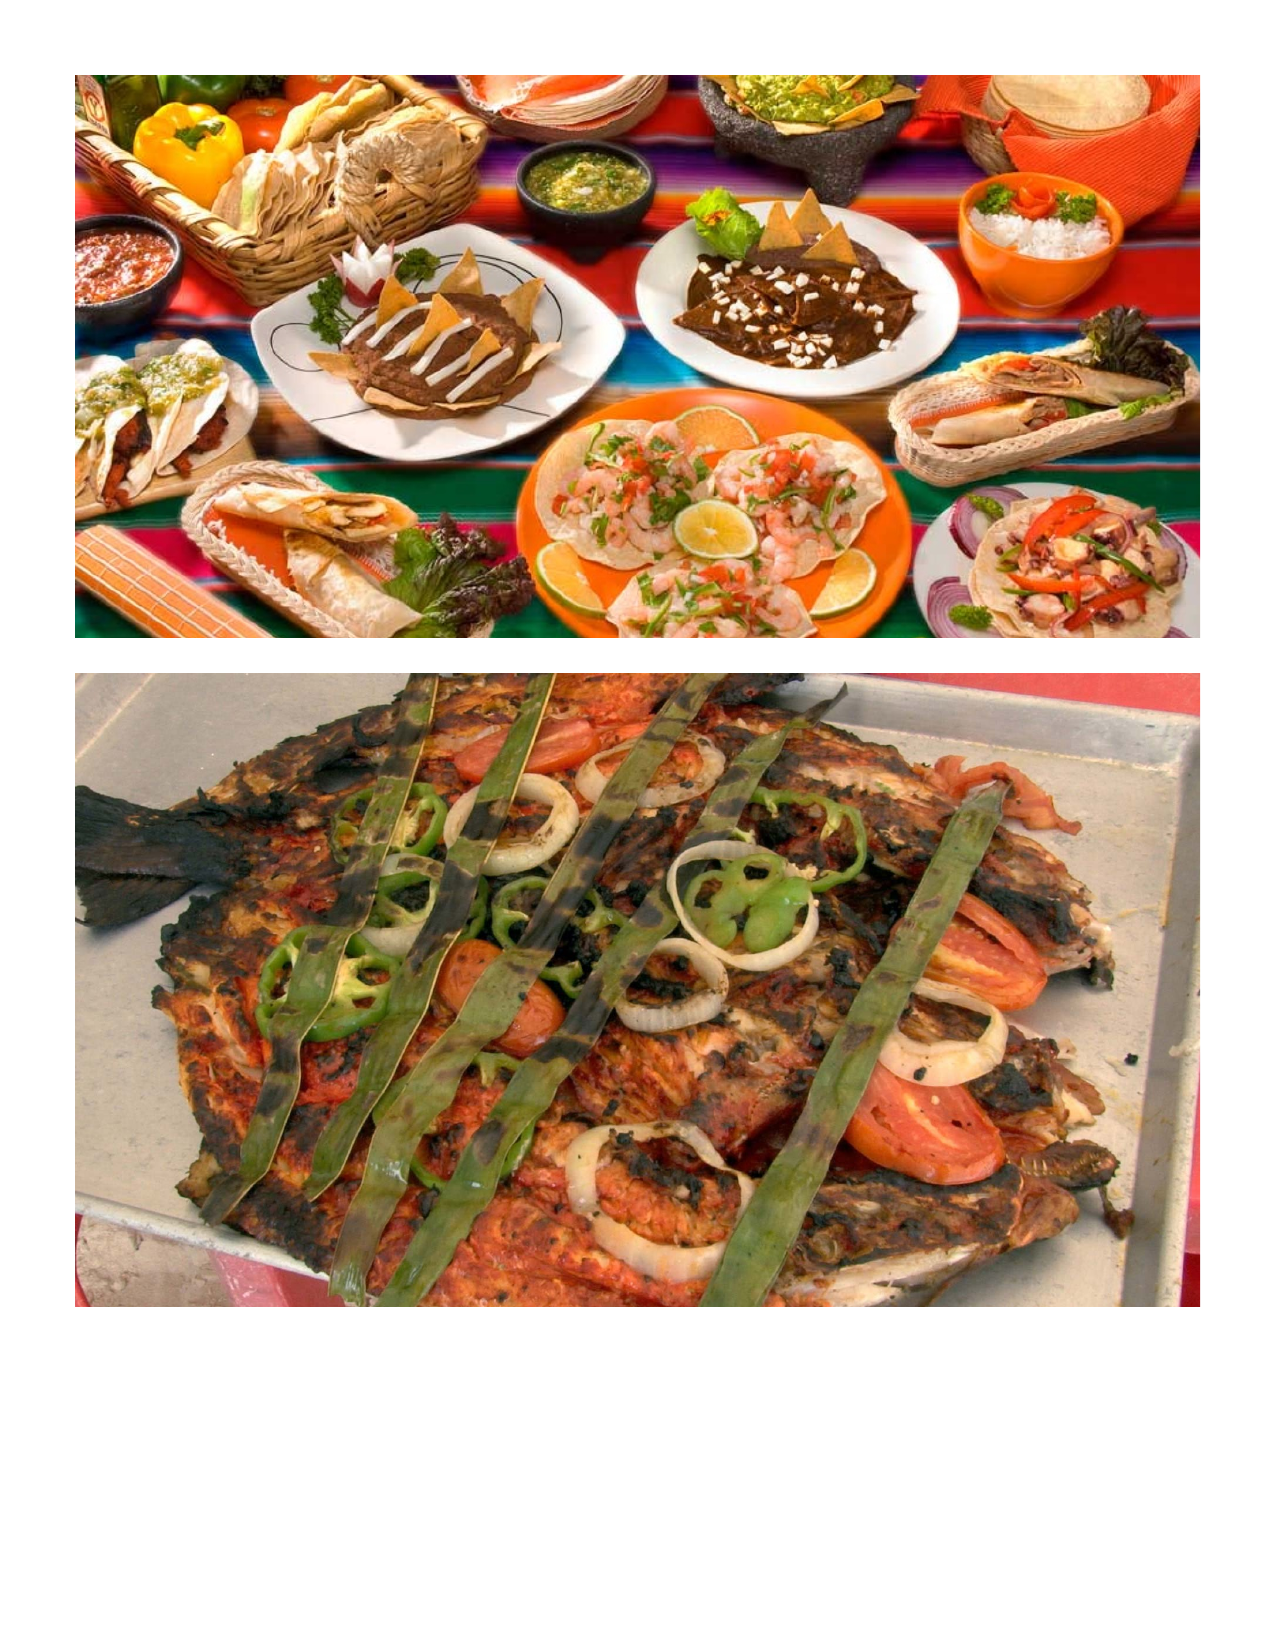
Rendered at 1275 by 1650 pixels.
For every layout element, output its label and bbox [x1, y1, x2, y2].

picture [75, 673, 1200, 1307]
picture [75, 75, 1200, 638]
